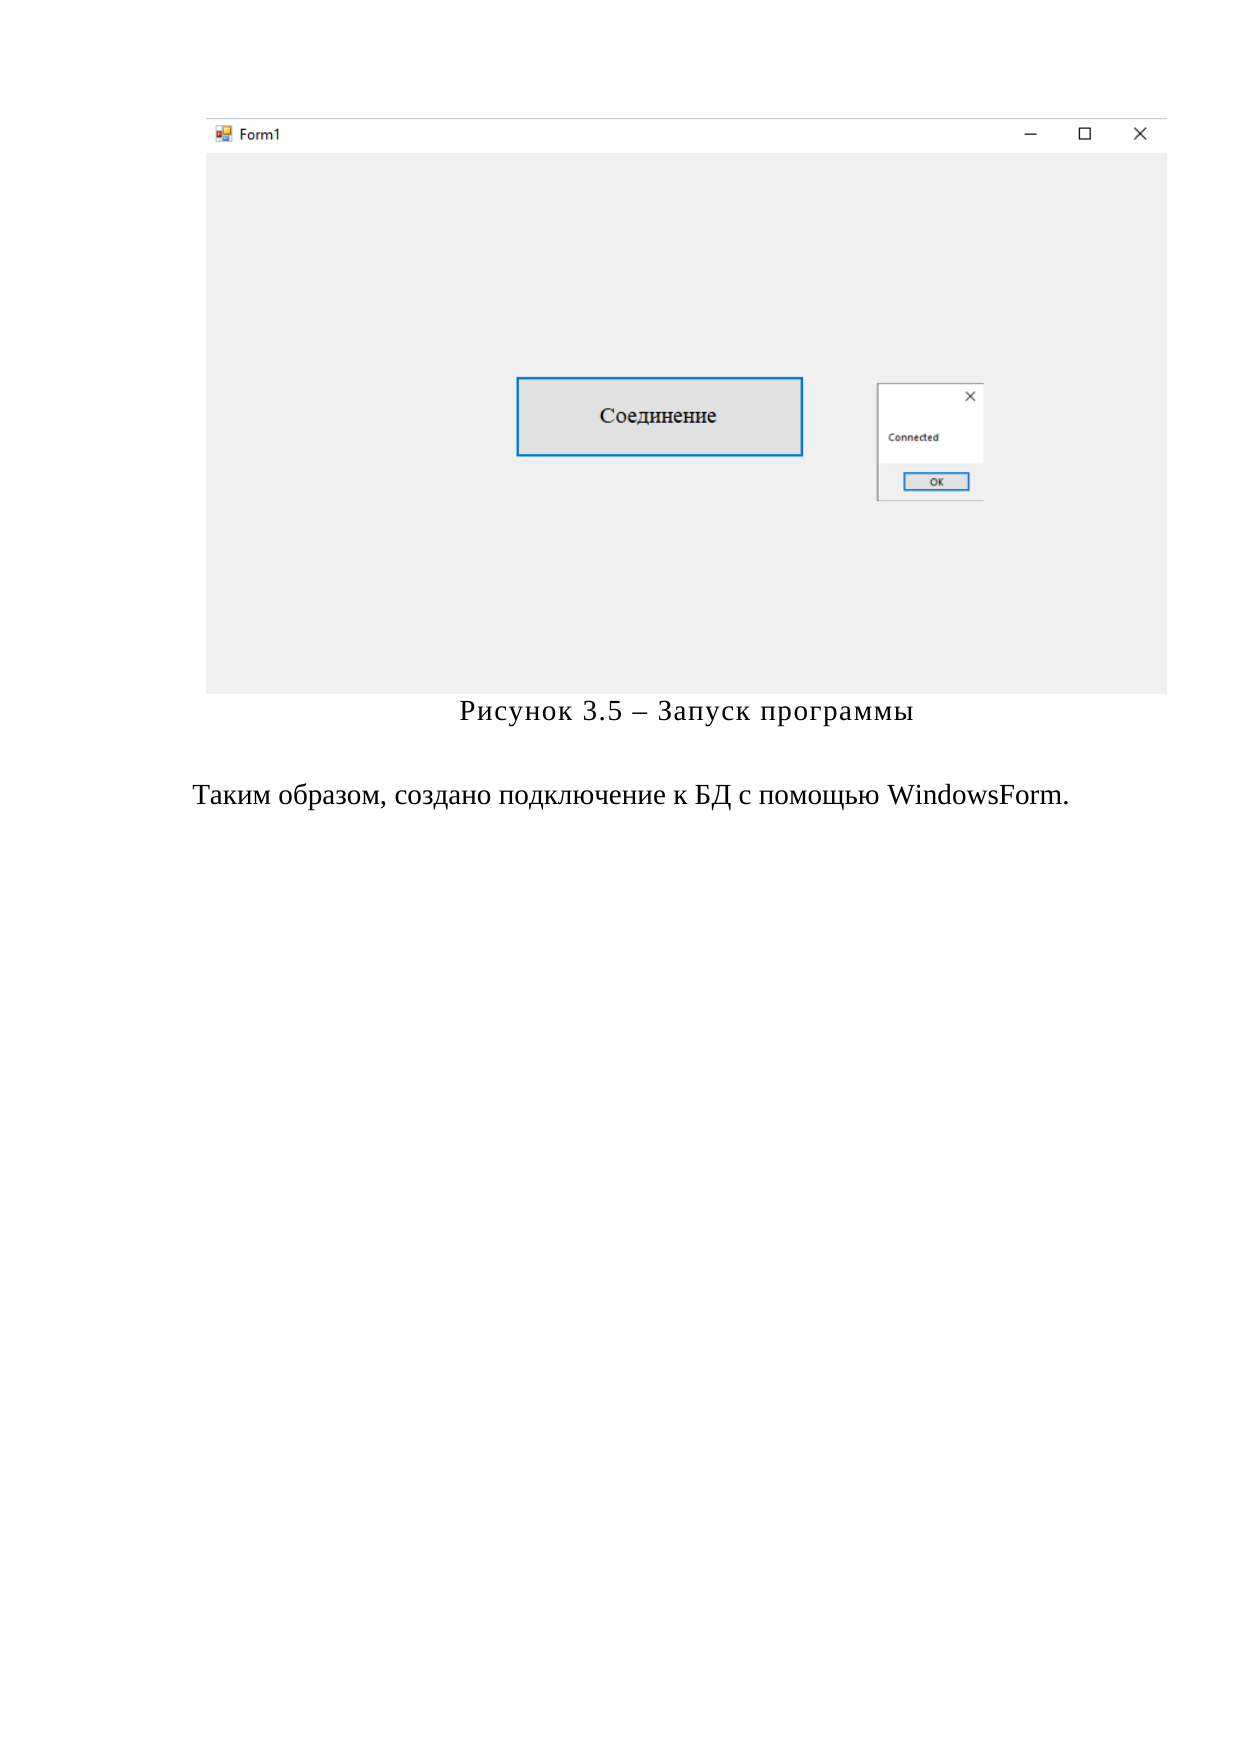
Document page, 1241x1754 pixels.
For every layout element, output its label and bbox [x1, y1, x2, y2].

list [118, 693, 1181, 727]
picture [206, 118, 1168, 694]
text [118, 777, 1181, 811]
